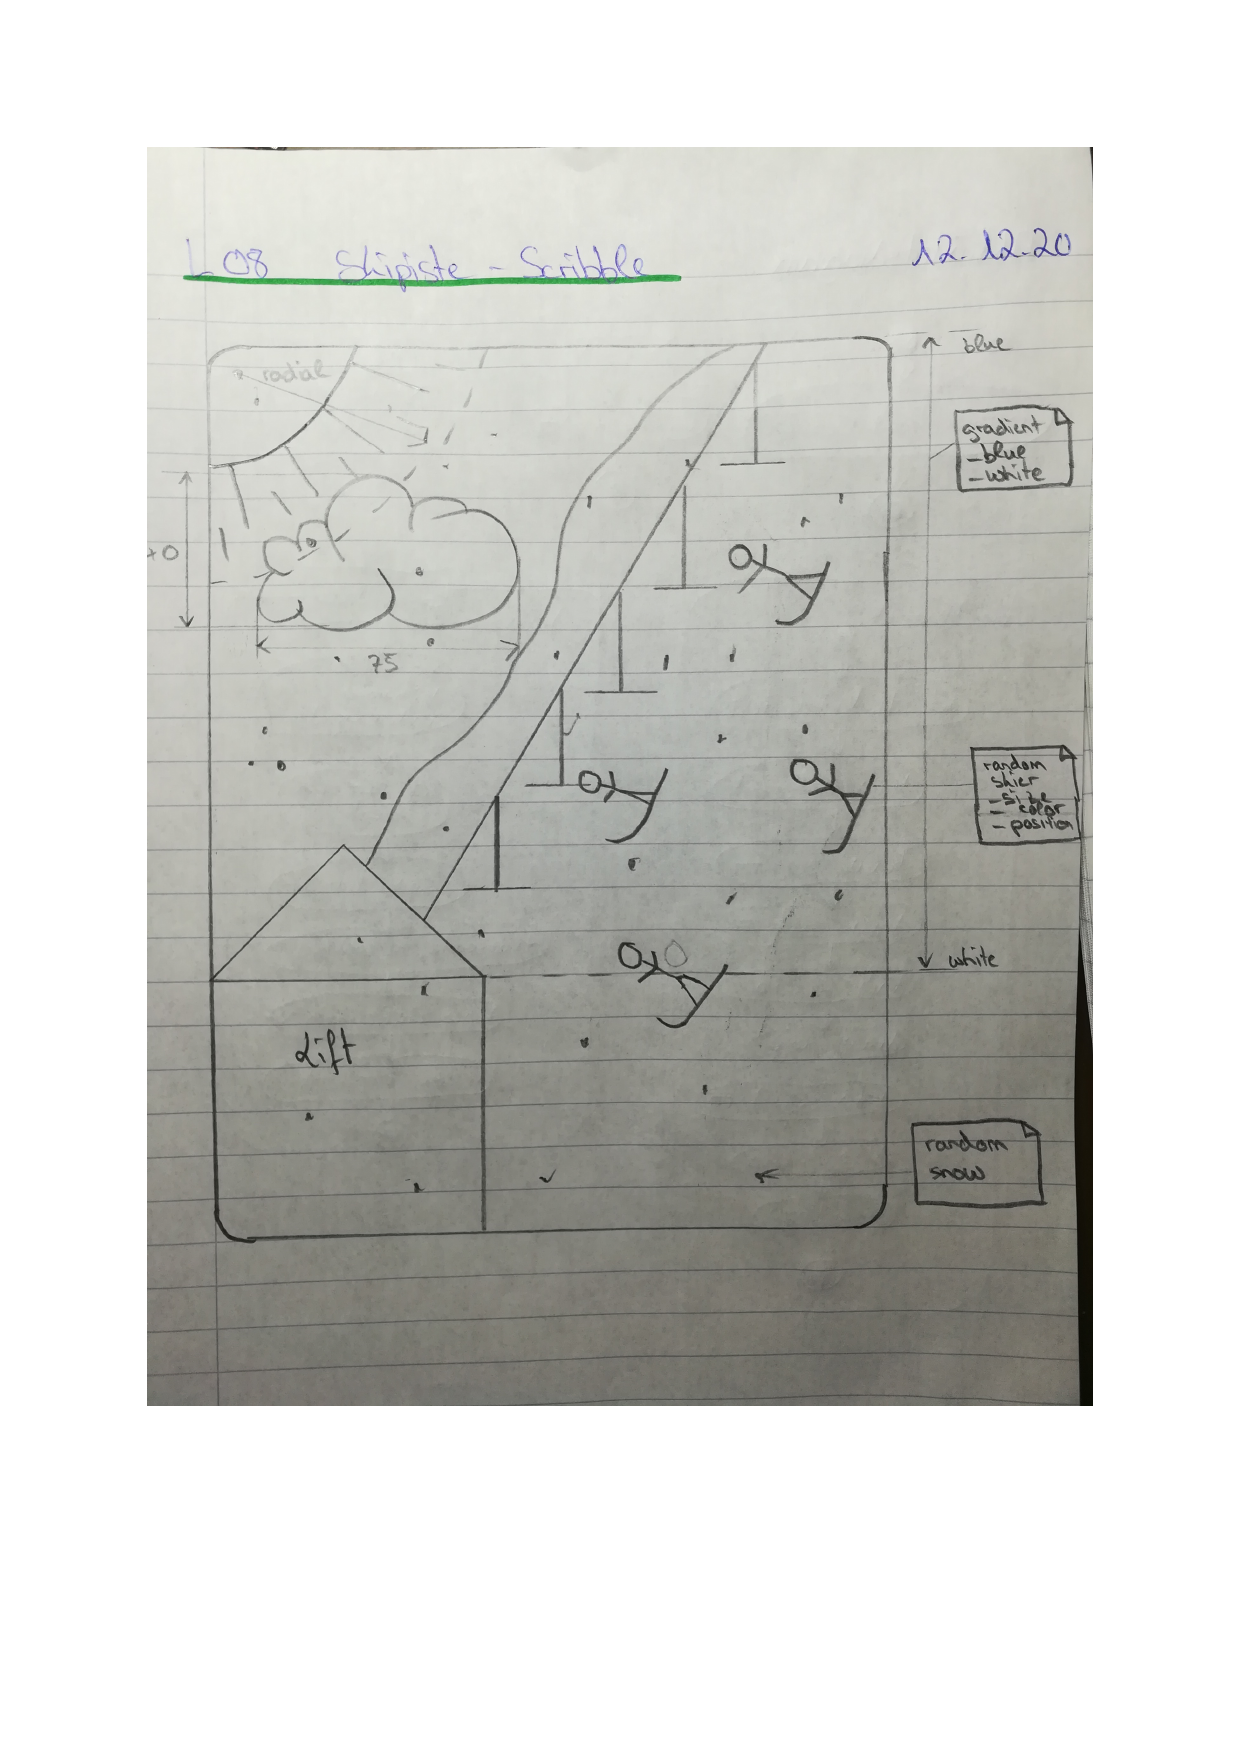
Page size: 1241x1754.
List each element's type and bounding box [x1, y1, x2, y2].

picture [147, 147, 1093, 1406]
